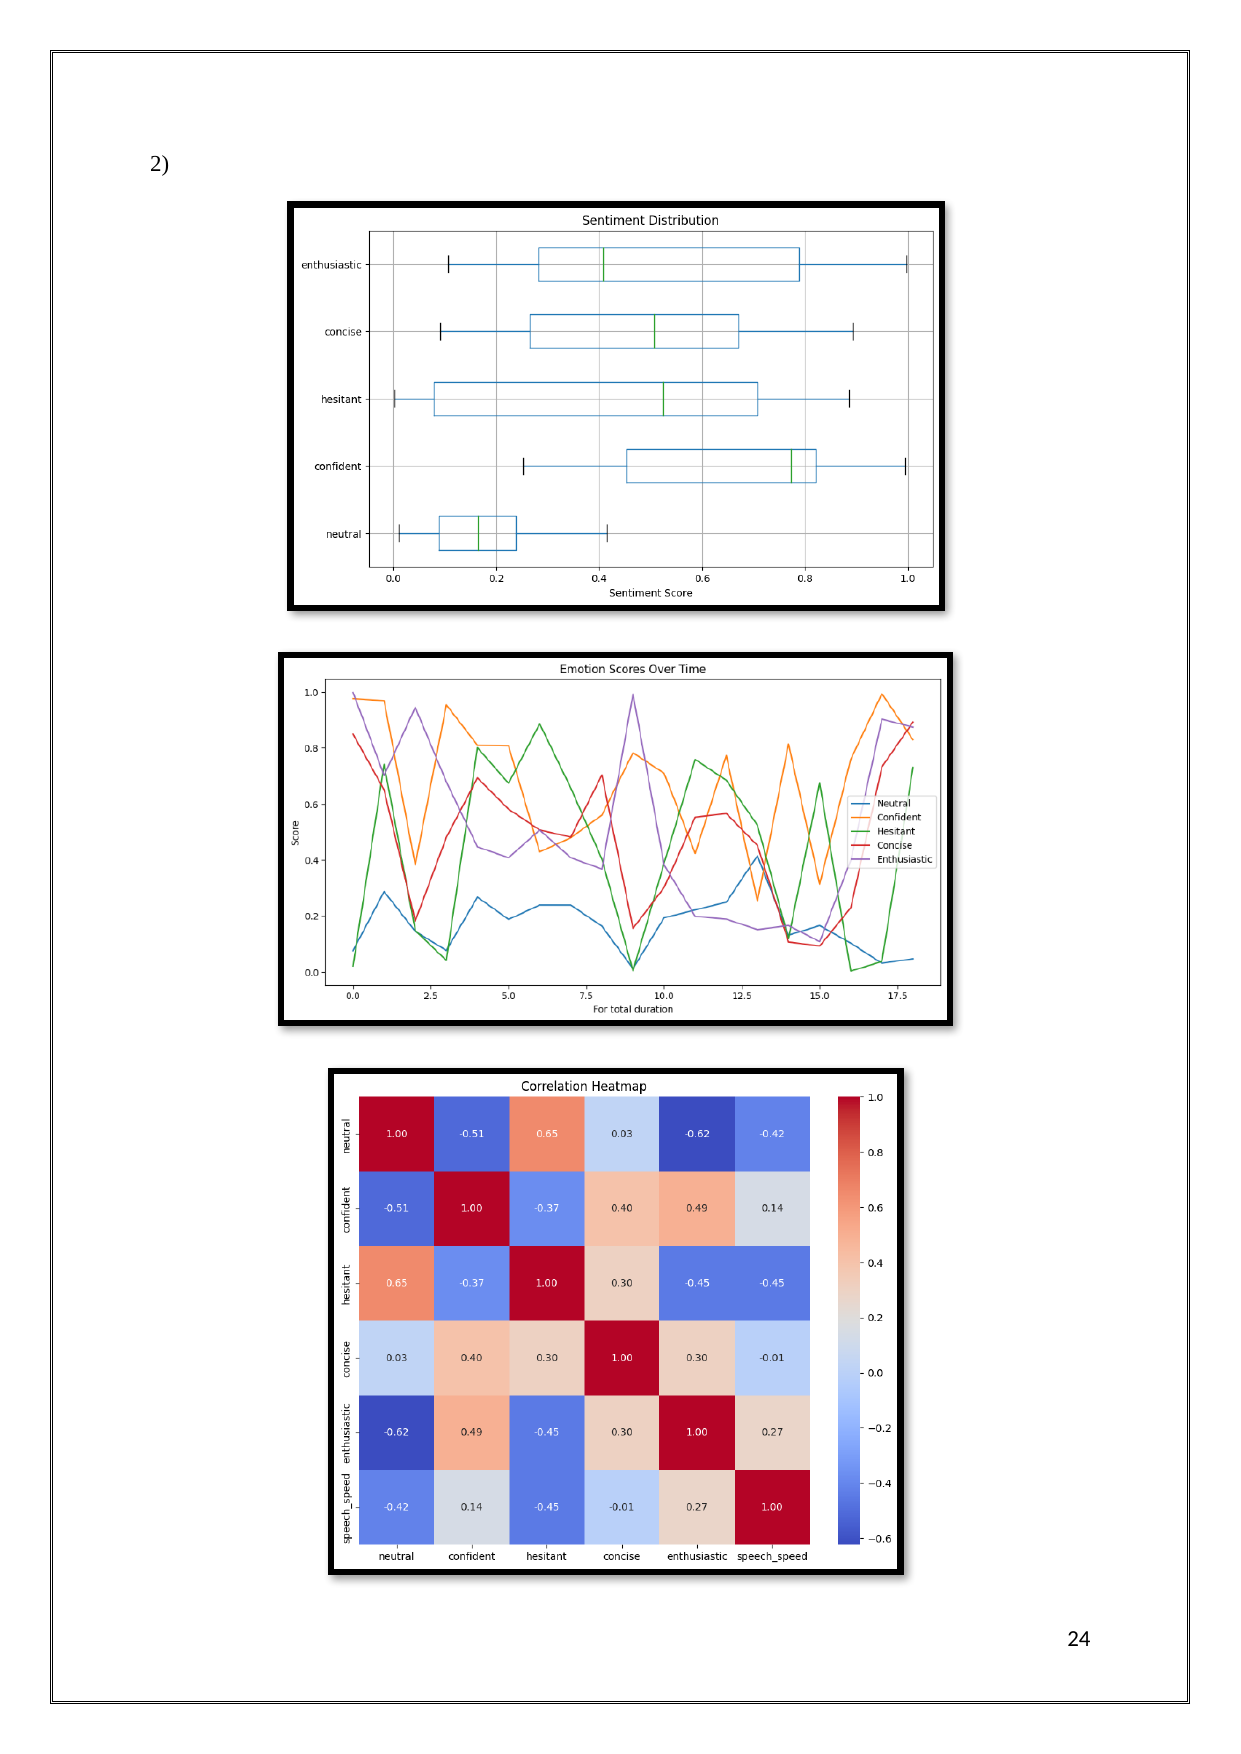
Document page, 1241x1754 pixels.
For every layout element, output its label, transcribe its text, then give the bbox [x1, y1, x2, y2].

picture [334, 1074, 897, 1569]
picture [294, 208, 939, 605]
picture [284, 658, 947, 1020]
text 2) [150, 150, 1090, 176]
